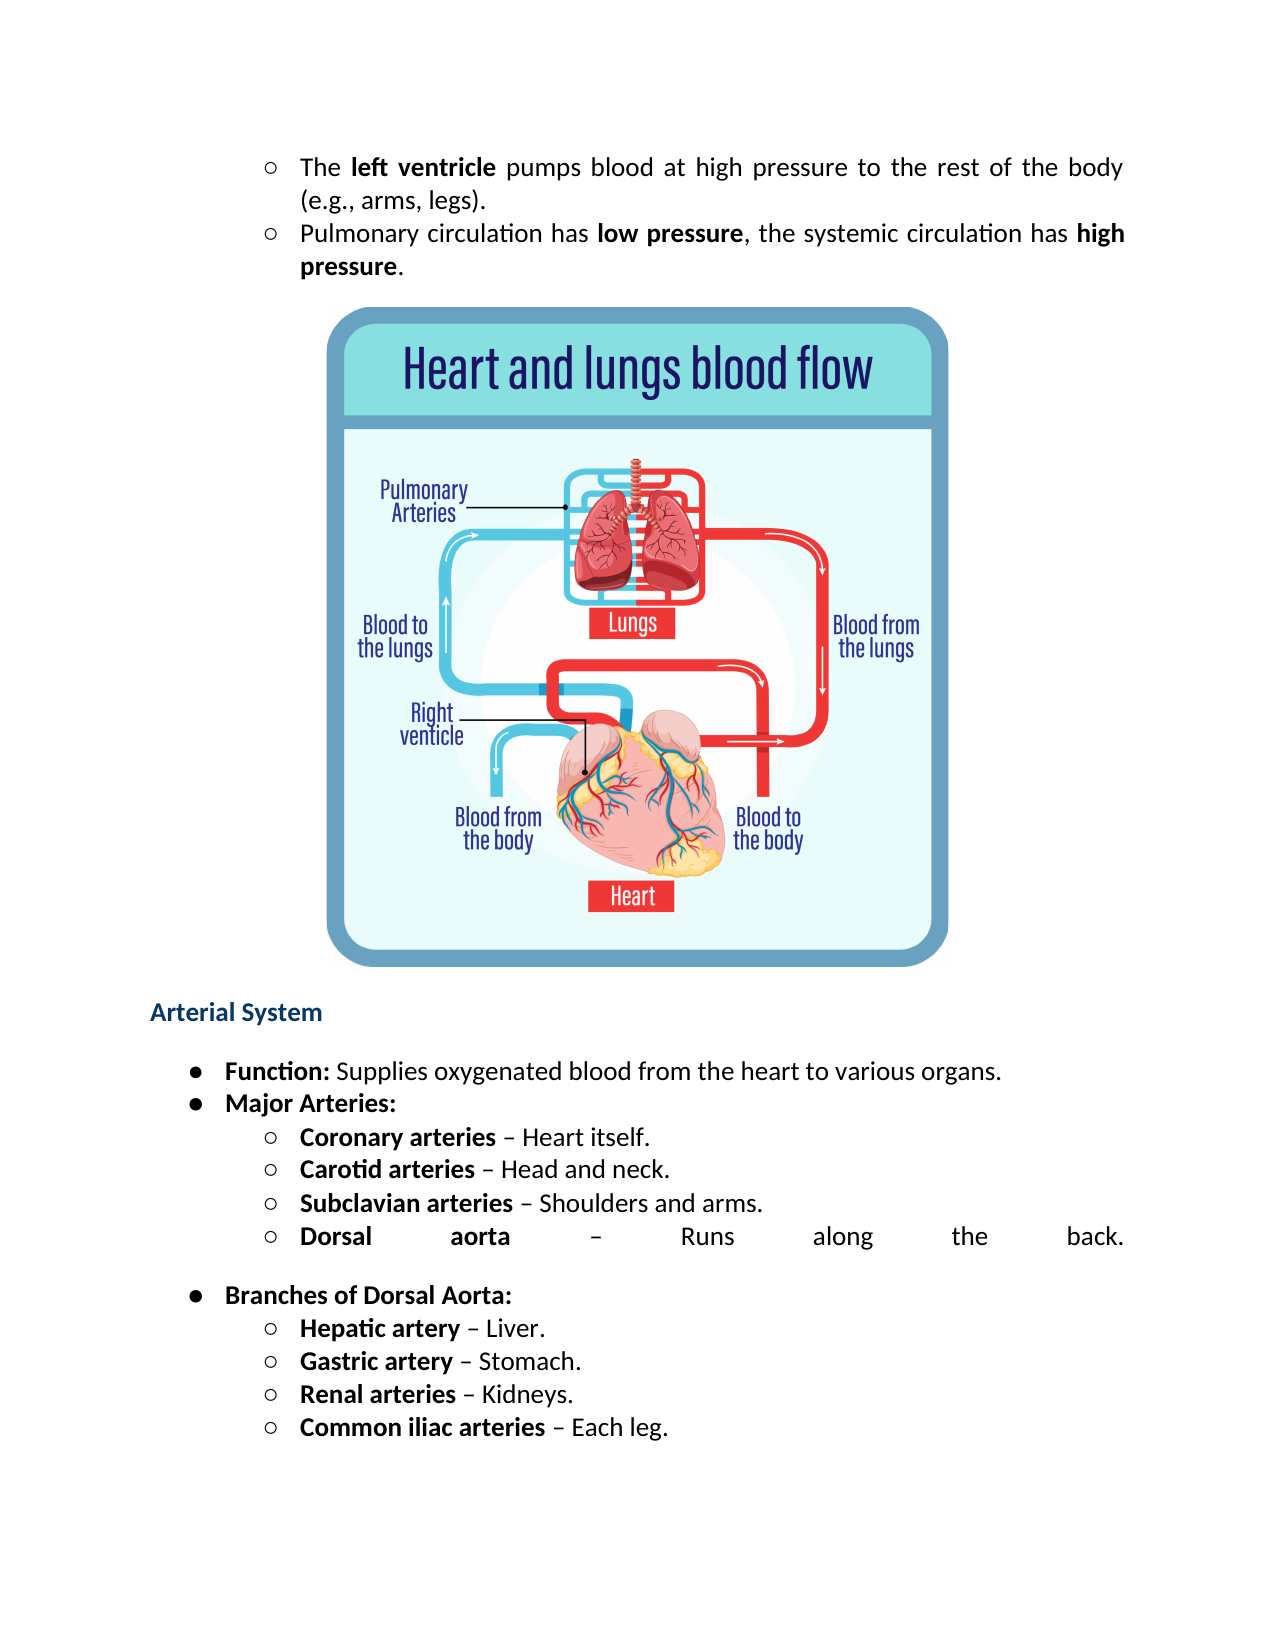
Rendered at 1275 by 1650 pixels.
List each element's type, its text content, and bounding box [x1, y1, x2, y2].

list Carotid arteries – Head and neck. [262, 1153, 1125, 1186]
list Dorsal aorta – Runs along the back. [262, 1219, 1125, 1278]
list Subclavian arteries – Shoulders and arms. [262, 1186, 1125, 1219]
subtitle Arterial System [150, 996, 1125, 1029]
list Function: Supplies oxygenated blood from the heart to various organs. [187, 1054, 1125, 1087]
list Branches of Dorsal Aorta: [187, 1278, 1125, 1311]
list Major Arteries: [187, 1087, 1125, 1120]
picture [326, 307, 949, 967]
list Hepatic artery – Liver. [262, 1311, 1125, 1344]
list Pulmonary circulation has low pressure, the systemic circulation has high pressure. [262, 216, 1125, 282]
list Coronary arteries – Heart itself. [262, 1120, 1125, 1153]
list Gastric artery – Stomach. [262, 1344, 1125, 1377]
list Renal arteries – Kidneys. [262, 1377, 1125, 1410]
list Common iliac arteries – Each leg. [262, 1410, 1125, 1443]
list The left ventricle pumps blood at high pressure to the rest of the body (e.g., arms, legs). [262, 150, 1125, 216]
